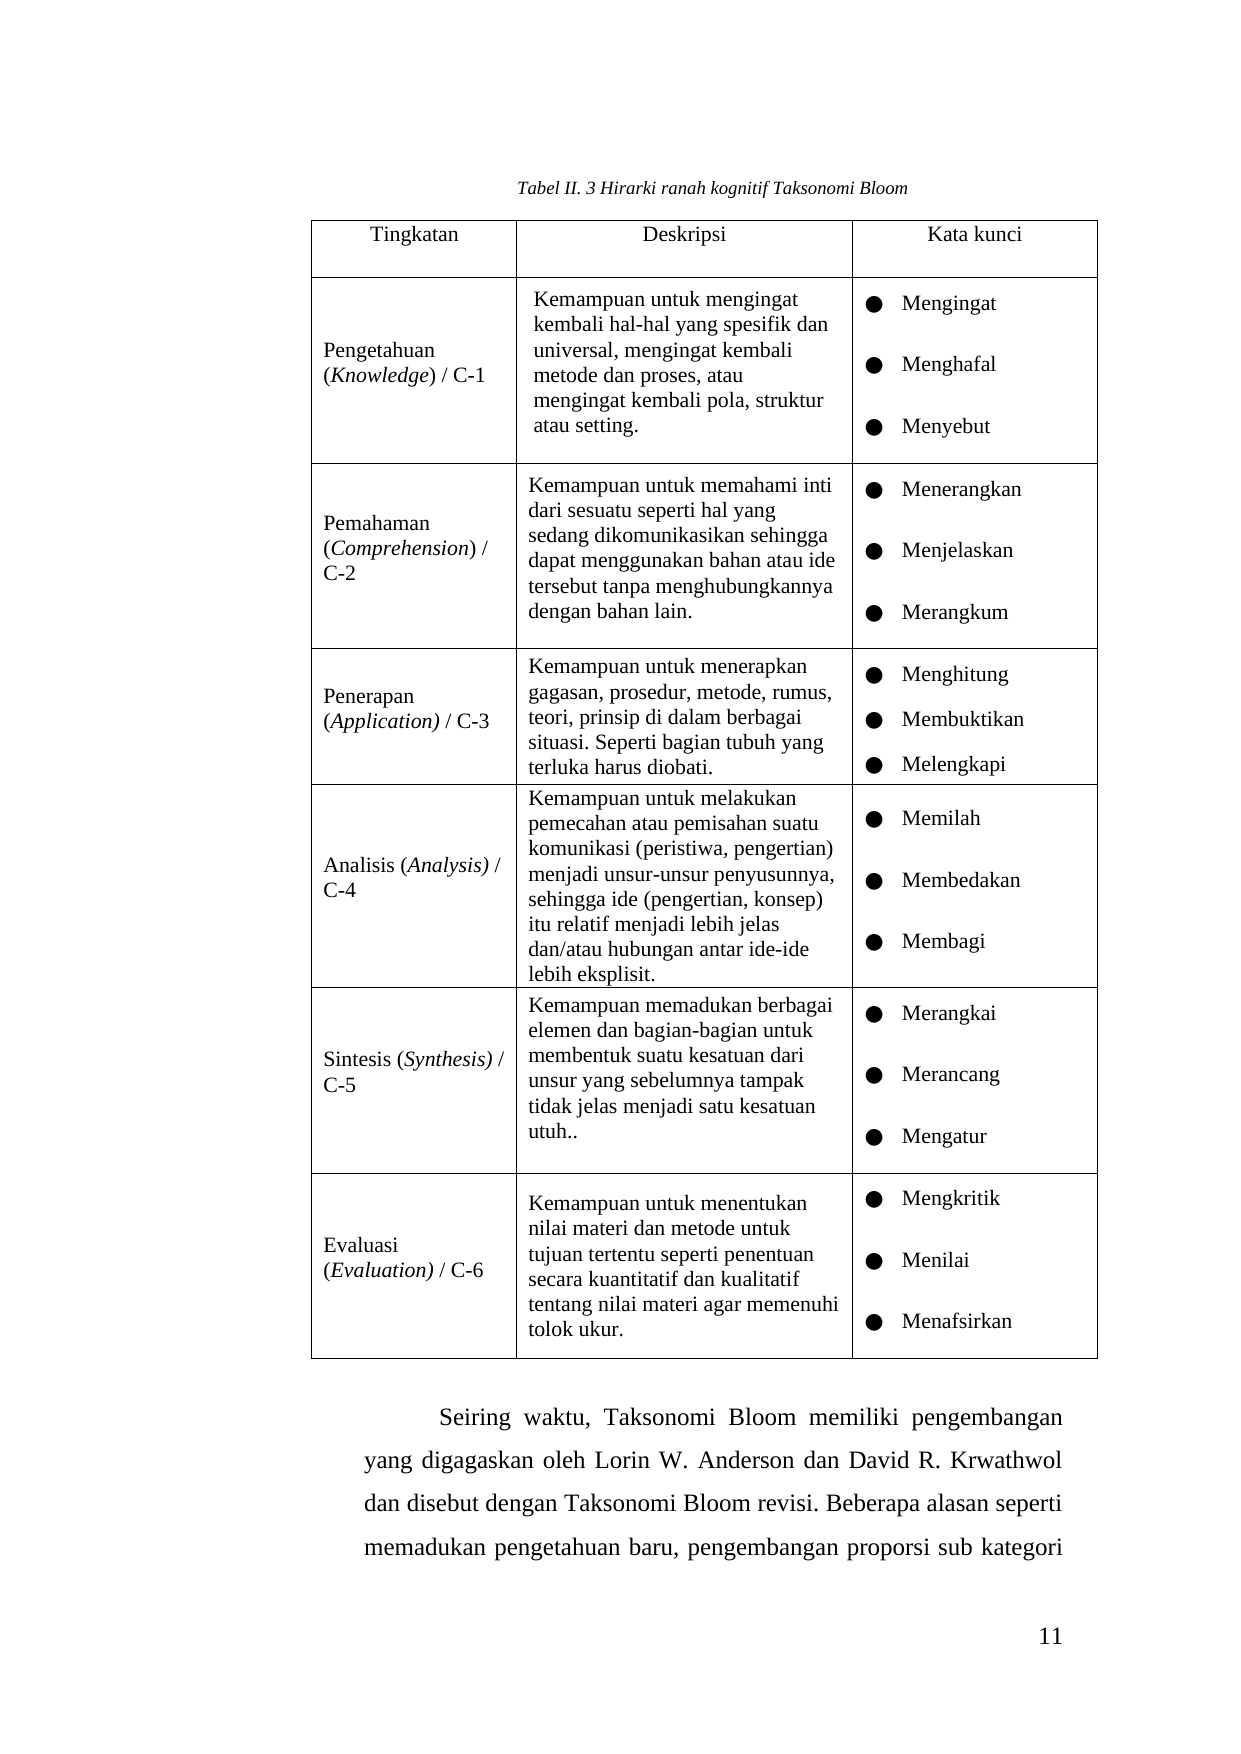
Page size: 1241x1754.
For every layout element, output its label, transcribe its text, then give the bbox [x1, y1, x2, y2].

table_cell Penerapan (Application) / C-3 [312, 649, 516, 784]
table_header Kata kunci [853, 221, 1097, 277]
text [364, 1402, 1063, 1560]
table_cell Sintesis (Synthesis) / C-5 [312, 988, 516, 1172]
table_cell Pengetahuan (Knowledge) / C-1 [312, 278, 516, 462]
text Tabel II. 3 Hirarki ranah kognitif Taksonomi Bloom [364, 177, 1063, 199]
table_cell Mengingat Menghafal Menyebut [853, 278, 1097, 462]
table_cell Kemampuan untuk menerapkan gagasan, prosedur, metode, rumus, teori, prinsip di dalam berbagai situasi. Seperti bagian tubuh yang terluka harus diobati. [517, 649, 852, 784]
table_cell Memilah Membedakan Membagi [853, 785, 1097, 987]
table_cell Kemampuan untuk mengingat kembali hal-hal yang spesifik dan universal, mengingat kembali metode dan proses, atau mengingat kembali pola, struktur atau setting. [517, 278, 852, 462]
table_cell Pemahaman (Comprehension) / C-2 [312, 464, 516, 648]
table_cell Kemampuan untuk menentukan nilai materi dan metode untuk tujuan tertentu seperti penentuan secara kuantitatif dan kualitatif tentang nilai materi agar memenuhi tolok ukur. [517, 1174, 852, 1358]
table_cell Analisis (Analysis) / C-4 [312, 785, 516, 987]
table_cell Evaluasi (Evaluation) / C-6 [312, 1174, 516, 1358]
table_cell Kemampuan untuk melakukan pemecahan atau pemisahan suatu komunikasi (peristiwa, pengertian) menjadi unsur-unsur penyusunnya, sehingga ide (pengertian, konsep) itu relatif menjadi lebih jelas dan/atau hubungan antar ide-ide lebih eksplisit. [517, 785, 852, 987]
table_cell Menghitung Membuktikan Melengkapi [853, 649, 1097, 784]
table_cell Mengkritik Menilai Menafsirkan [853, 1174, 1097, 1358]
table_cell Merangkai Merancang Mengatur [853, 988, 1097, 1172]
table_cell Kemampuan untuk memahami inti dari sesuatu seperti hal yang sedang dikomunikasikan sehingga dapat menggunakan bahan atau ide tersebut tanpa menghubungkannya dengan bahan lain. [517, 464, 852, 648]
table_header Deskripsi [517, 221, 852, 277]
table_header Tingkatan [312, 221, 516, 277]
table_cell Kemampuan memadukan berbagai elemen dan bagian-bagian untuk membentuk suatu kesatuan dari unsur yang sebelumnya tampak tidak jelas menjadi satu kesatuan utuh.. [517, 988, 852, 1172]
table_cell Menerangkan Menjelaskan Merangkum [853, 464, 1097, 648]
